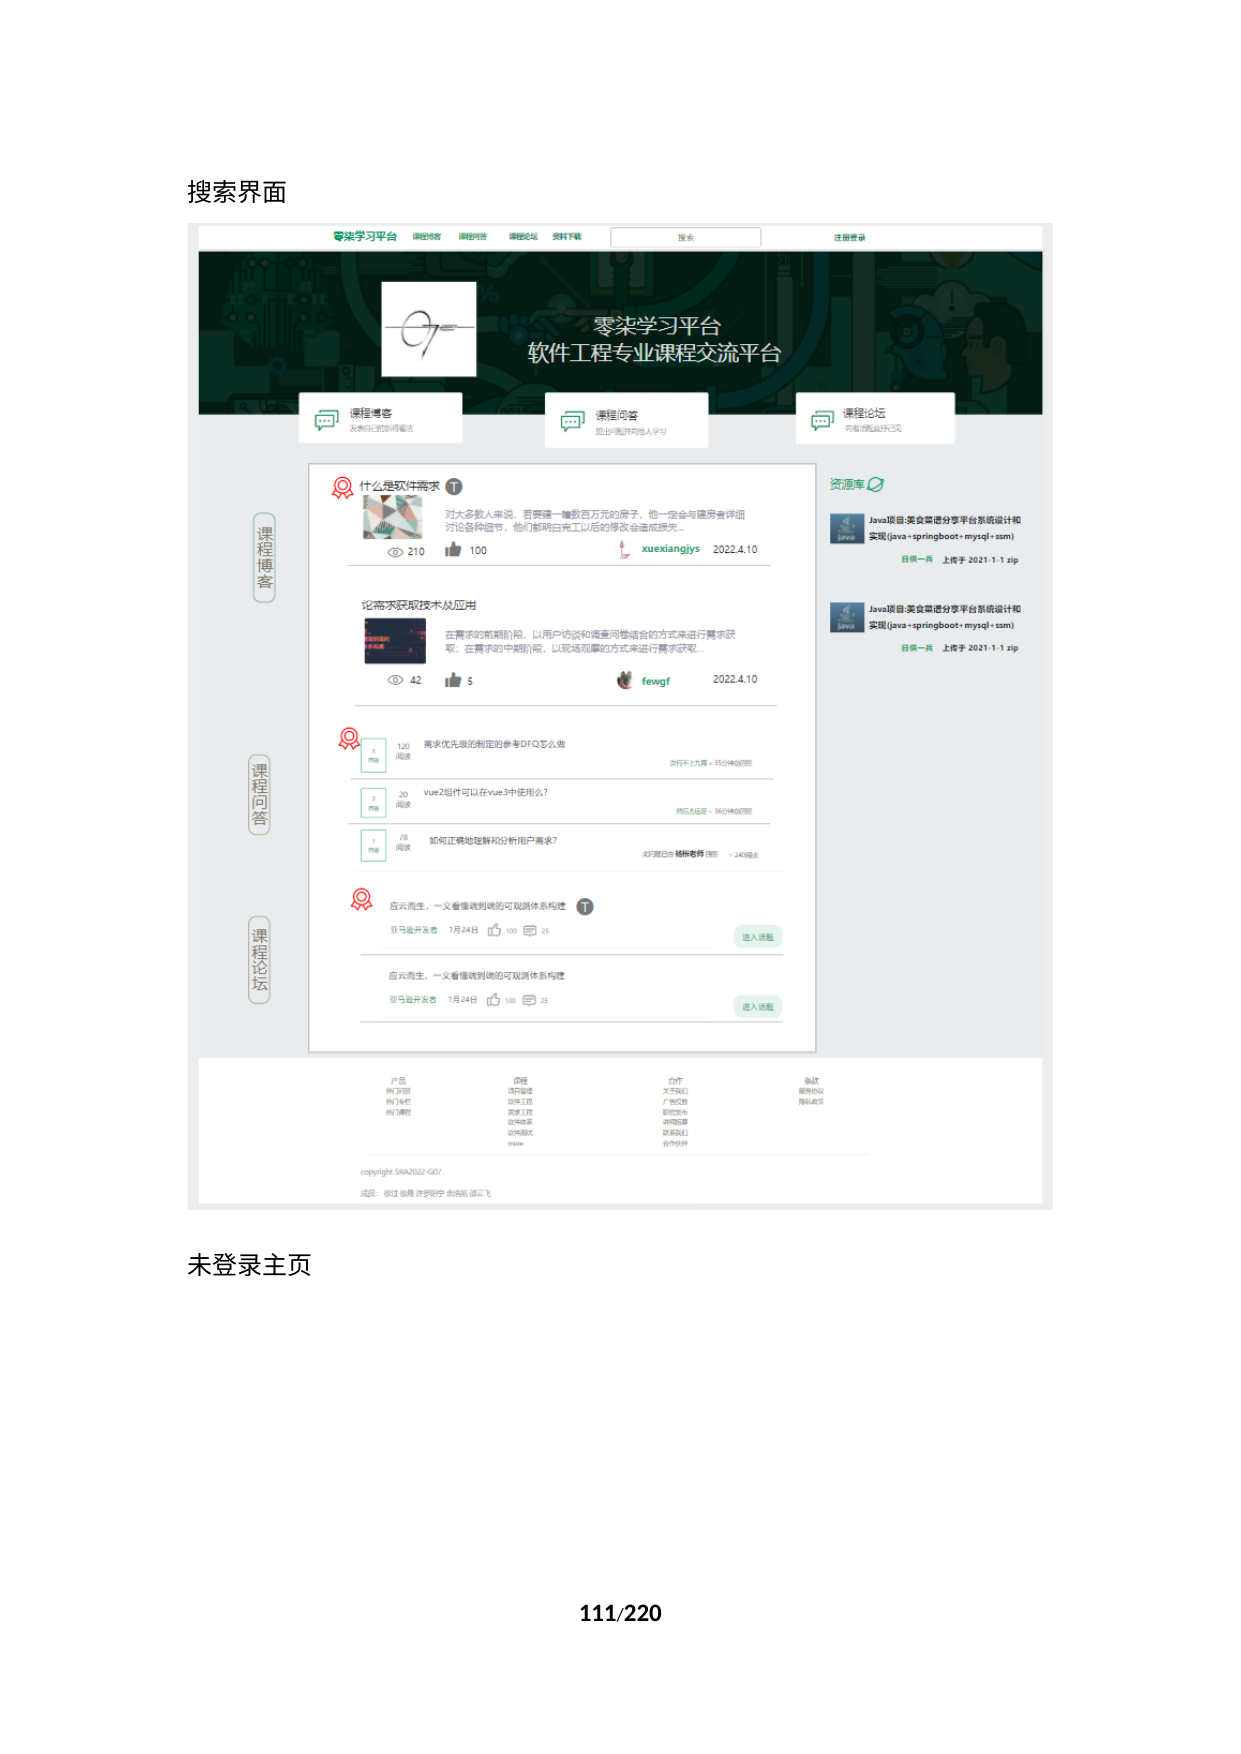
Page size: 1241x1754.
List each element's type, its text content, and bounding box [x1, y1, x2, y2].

text 搜索界面 [187, 158, 1053, 223]
text 未登录主页 [187, 1231, 1053, 1296]
